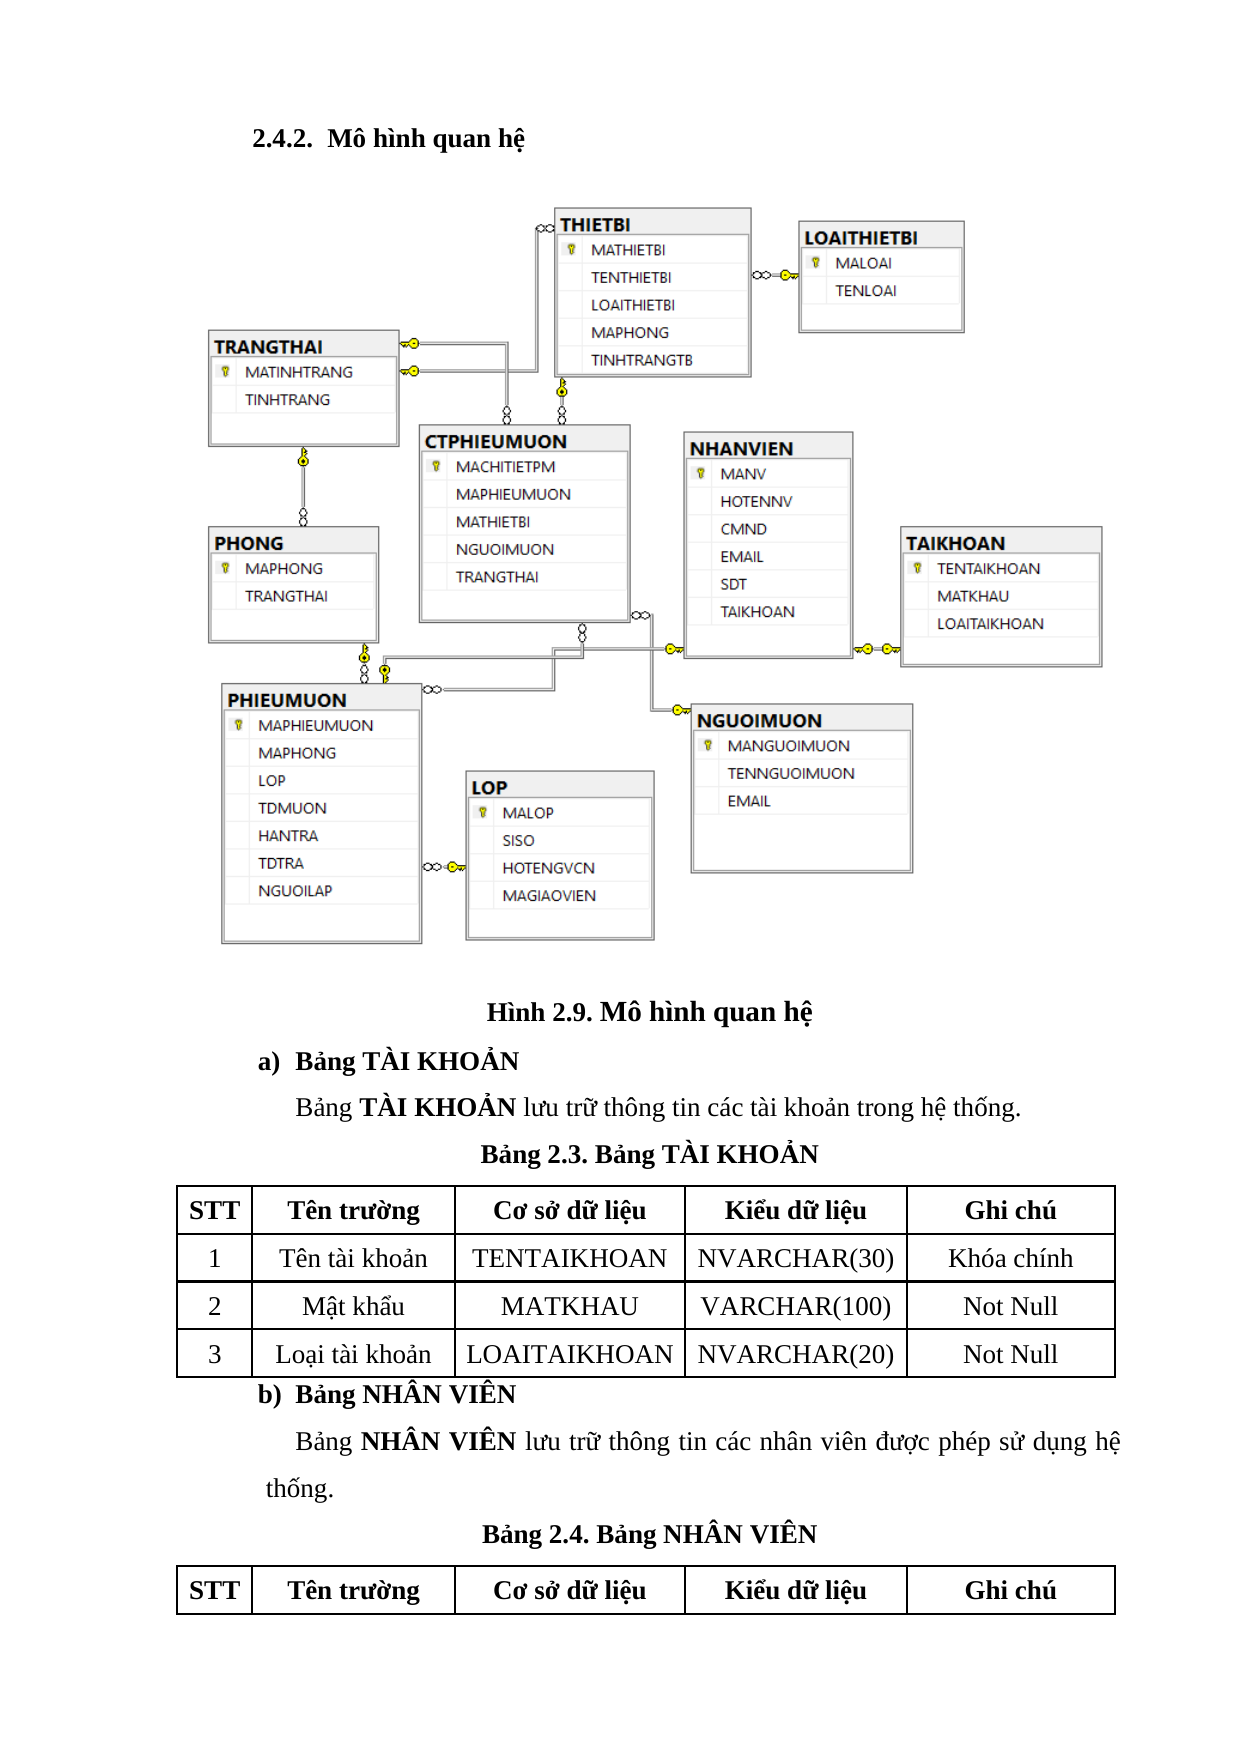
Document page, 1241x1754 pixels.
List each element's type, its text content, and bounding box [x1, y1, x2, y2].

table_header Kiểu dữ liệu [686, 1187, 906, 1232]
table_cell 3 [178, 1330, 251, 1376]
table_cell Not Null [908, 1330, 1114, 1376]
table_header Ghi chú [908, 1187, 1114, 1232]
table_header Cơ sở dữ liệu [456, 1567, 684, 1613]
table_cell Tên tài khoản [253, 1235, 454, 1280]
table_cell 2 [178, 1283, 251, 1328]
text Bảng TÀI KHOẢN lưu trữ thông tin các tài khoản trong hệ thống. [251, 1091, 1122, 1122]
subtitle Bảng 2.4. Bảng NHÂN VIÊN [177, 1518, 1122, 1549]
table_cell Not Null [908, 1283, 1114, 1328]
text Bảng NHÂN VIÊN lưu trữ thông tin các nhân viên được phép sử dụng hệ thống. [266, 1425, 1122, 1503]
table_cell TENTAIKHOAN [456, 1235, 684, 1280]
subtitle Hình 2.9. Mô hình quan hệ [177, 994, 1122, 1028]
table_cell Mật khẩu [253, 1283, 454, 1328]
subtitle 2.4.2. Mô hình quan hệ [177, 122, 1122, 153]
list Bảng NHÂN VIÊN [258, 1378, 1122, 1409]
table_cell NVARCHAR(20) [686, 1330, 906, 1376]
table_header Cơ sở dữ liệu [456, 1187, 684, 1232]
picture [177, 168, 1123, 979]
list Bảng TÀI KHOẢN [258, 1044, 1122, 1076]
table_header Tên trường [253, 1187, 454, 1232]
table_cell MATKHAU [456, 1283, 684, 1328]
table_cell NVARCHAR(30) [686, 1235, 906, 1280]
table_cell Khóa chính [908, 1235, 1114, 1280]
subtitle Bảng 2.3. Bảng TÀI KHOẢN [177, 1138, 1122, 1169]
table_cell VARCHAR(100) [686, 1283, 906, 1328]
table_cell 1 [178, 1235, 251, 1280]
table_cell LOAITAIKHOAN [456, 1330, 684, 1376]
table_header Kiểu dữ liệu [686, 1567, 906, 1613]
table_header STT [178, 1187, 251, 1232]
table_header Tên trường [253, 1567, 454, 1613]
table_header Ghi chú [908, 1567, 1114, 1613]
table_header STT [178, 1567, 251, 1613]
table_cell Loại tài khoản [253, 1330, 454, 1376]
